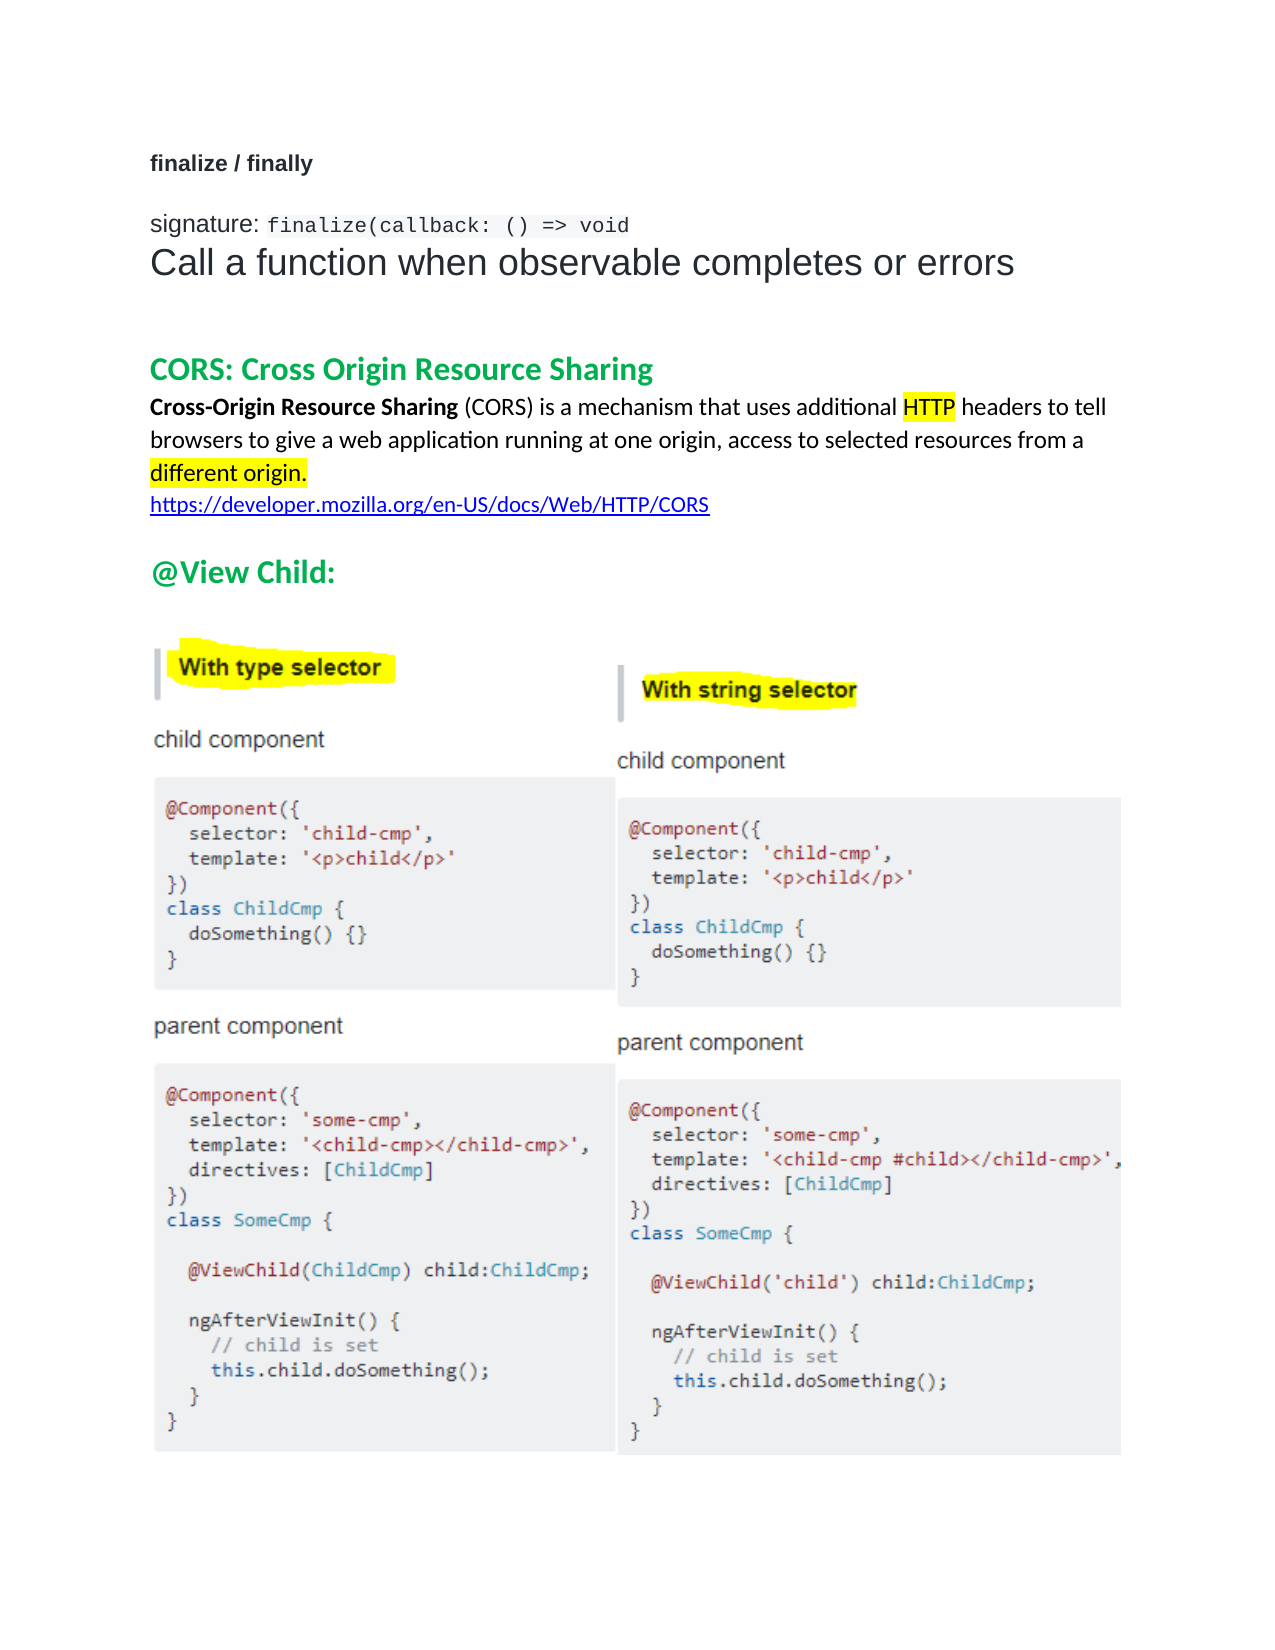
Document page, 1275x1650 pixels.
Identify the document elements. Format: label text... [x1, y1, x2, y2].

text Cross-Origin Resource Sharing (CORS) is a mechanism that uses additional HTTP headers to tell browsers to give a web application running at one origin, access to selected resources from a different origin. [150, 392, 1125, 488]
text finalize / finally [150, 150, 1125, 176]
text @View Child: [150, 551, 1125, 591]
subtitle signature: finalize(callback: () => void [150, 209, 1125, 238]
picture [150, 638, 1121, 1455]
text https://developer.mozilla.org/en-US/docs/Web/HTTP/CORS [150, 490, 1125, 518]
text CORS: Cross Origin Resource Sharing [150, 348, 1125, 388]
subtitle Call a function when observable completes or errors [150, 241, 1125, 284]
